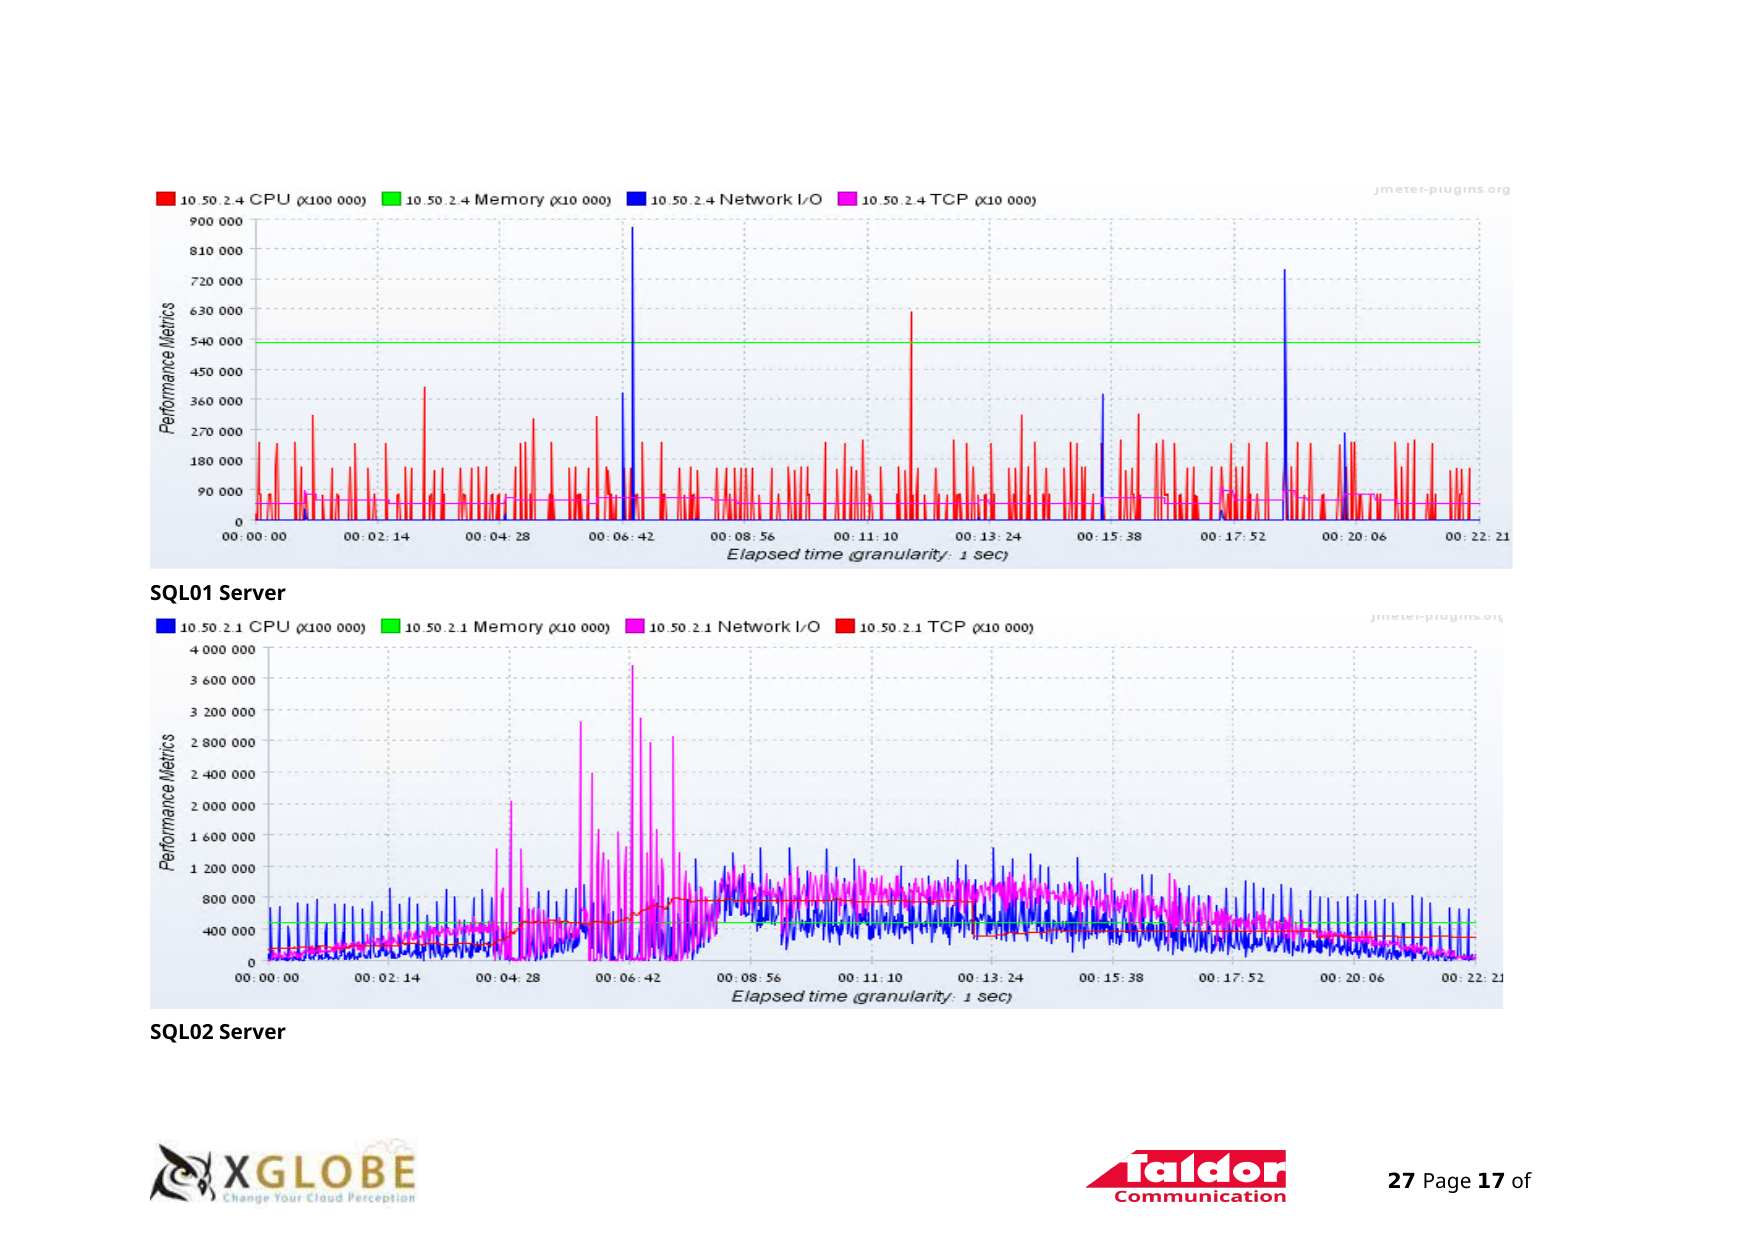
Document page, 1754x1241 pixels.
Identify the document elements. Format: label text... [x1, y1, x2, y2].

picture [150, 187, 1513, 570]
picture [150, 1134, 421, 1209]
text SQL02 Server [150, 1017, 1604, 1046]
picture [150, 615, 1504, 1009]
picture [1074, 1150, 1287, 1208]
text SQL01 Server [150, 578, 1604, 607]
